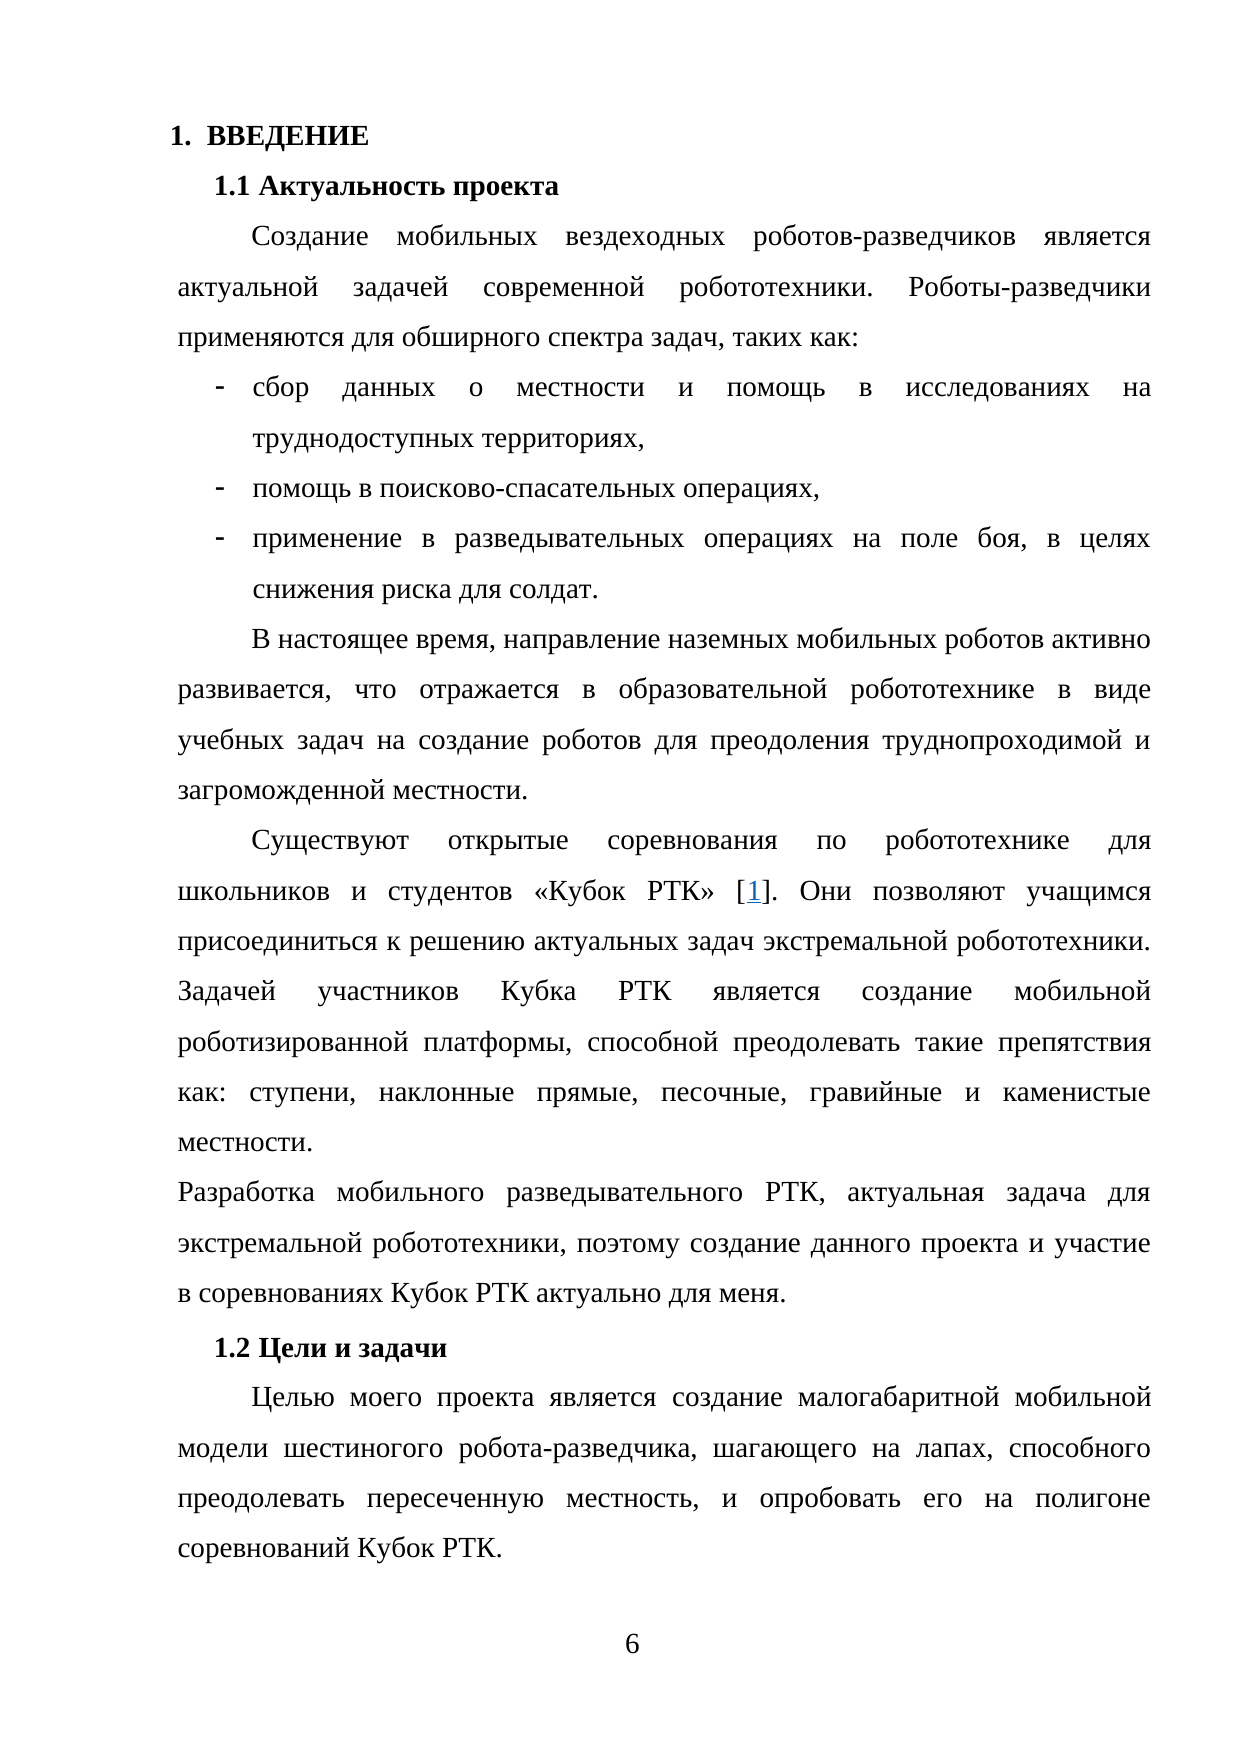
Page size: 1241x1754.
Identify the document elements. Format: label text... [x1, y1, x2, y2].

list сбор данных о местности и помощь в исследованиях на труднодоступных территориях, [215, 369, 1152, 453]
text В настоящее время, направление наземных мобильных роботов активно развивается, что отражается в образовательной робототехнике в виде учебных задач на создание роботов для преодоления труднопроходимой и загроможденной местности. [177, 621, 1152, 806]
list помощь в поисково-спасательных операциях, [215, 470, 1152, 504]
text Существуют открытые соревнования по робототехнике для школьников и студентов «Кубок РТК» [1]. Они позволяют учащимся присоединиться к решению актуальных задач экстремальной робототехники. Задачей участников Кубка РТК является создание мобильной роботизированной платформы, способной преодолевать такие препятствия как: ступени, наклонные прямые, песочные, гравийные и каменистые местности. [177, 822, 1152, 1158]
text Целью моего проекта является создание малогабаритной мобильной модели шестиногого робота-разведчика, шагающего на лапах, способного преодолевать пересеченную местность, и опробовать его на полигоне соревнований Кубок РТК. [177, 1379, 1152, 1564]
subtitle ВВЕДЕНИЕ [169, 118, 1152, 152]
list применение в разведывательных операциях на поле боя, в целях снижения риска для солдат. [215, 520, 1152, 604]
subtitle Актуальность проекта [214, 168, 1152, 202]
text Разработка мобильного разведывательного РТК, актуальная задача для экстремальной робототехники, поэтому создание данного проекта и участие в соревнованиях Кубок РТК актуально для меня. [177, 1174, 1152, 1309]
subtitle Цели и задачи [214, 1330, 1152, 1363]
text Создание мобильных вездеходных роботов-разведчиков является актуальной задачей современной робототехники. Роботы-разведчики применяются для обширного спектра задач, таких как: [177, 218, 1152, 352]
